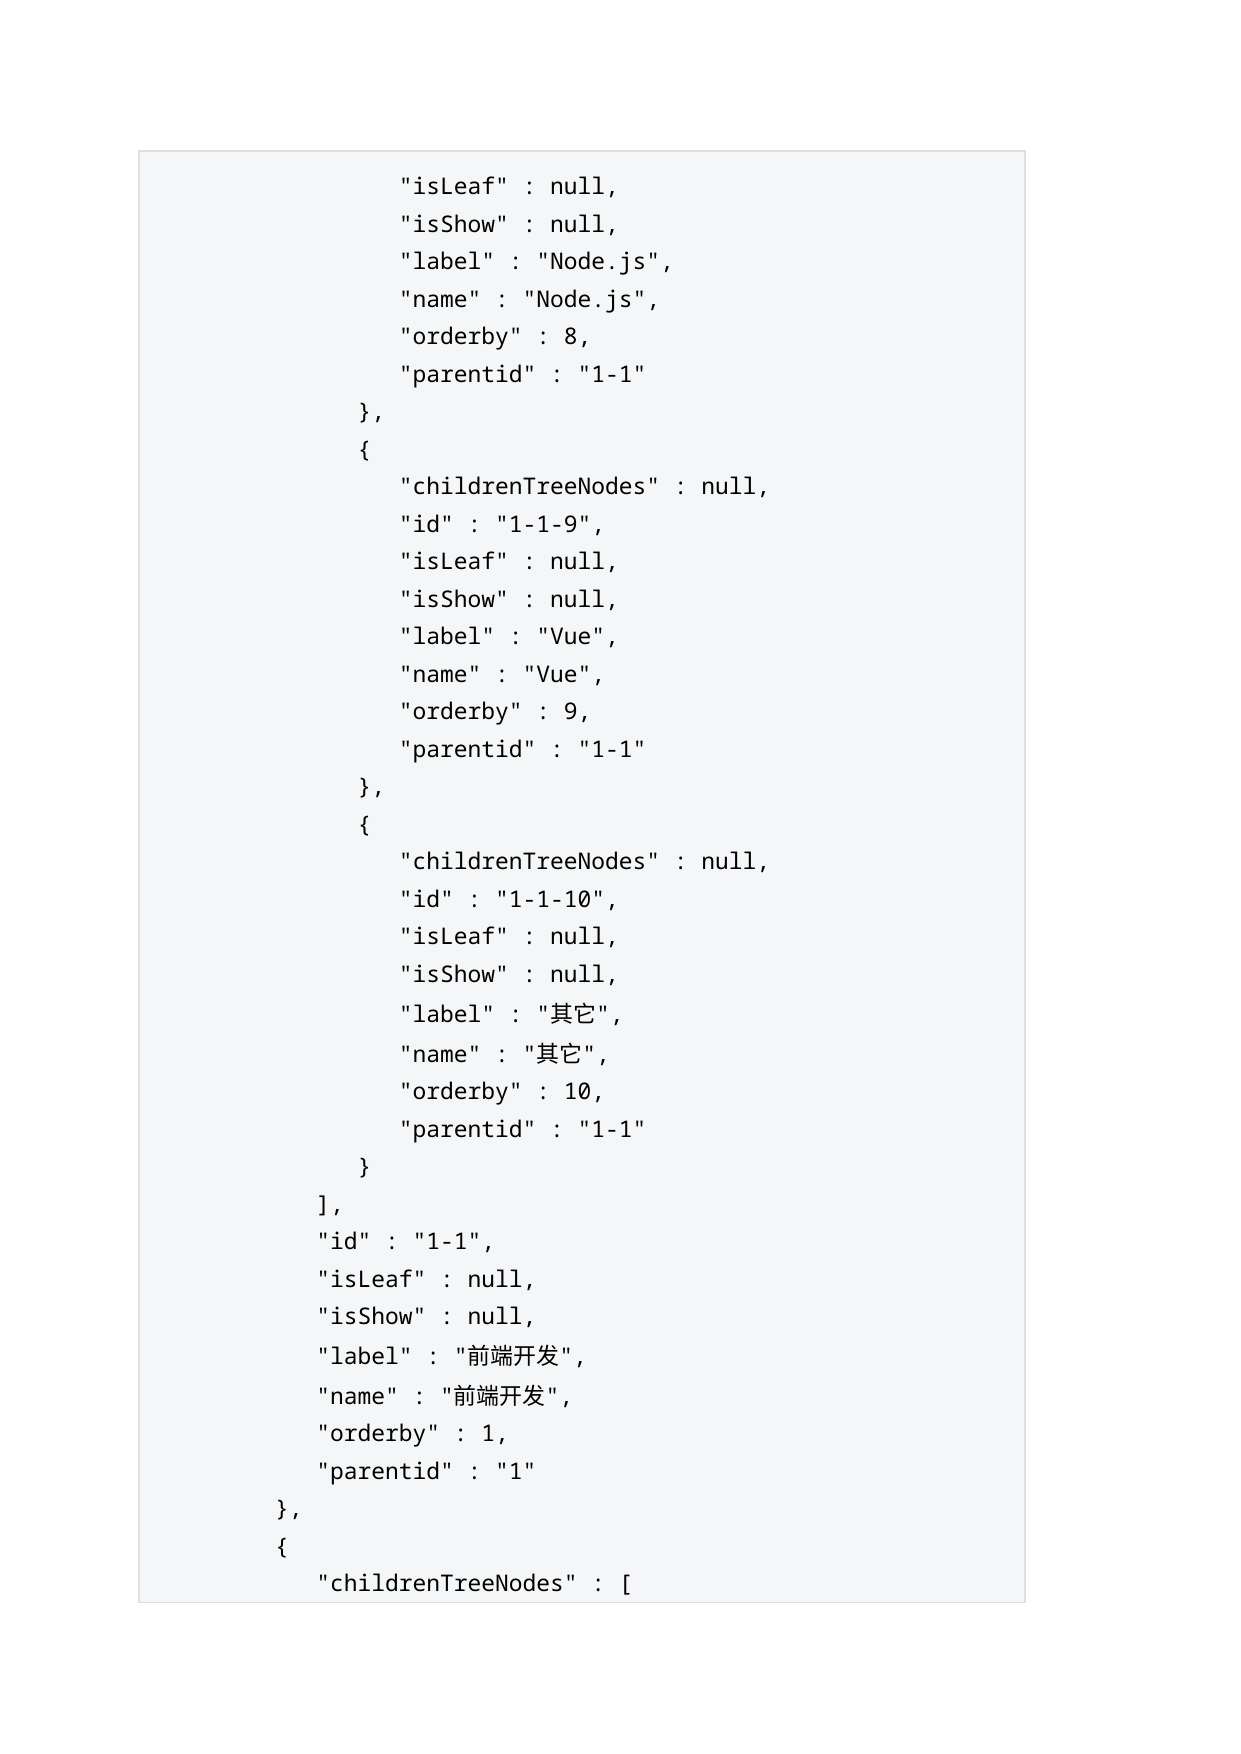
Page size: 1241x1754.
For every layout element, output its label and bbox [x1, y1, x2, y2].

table_header [140, 152, 1024, 1602]
